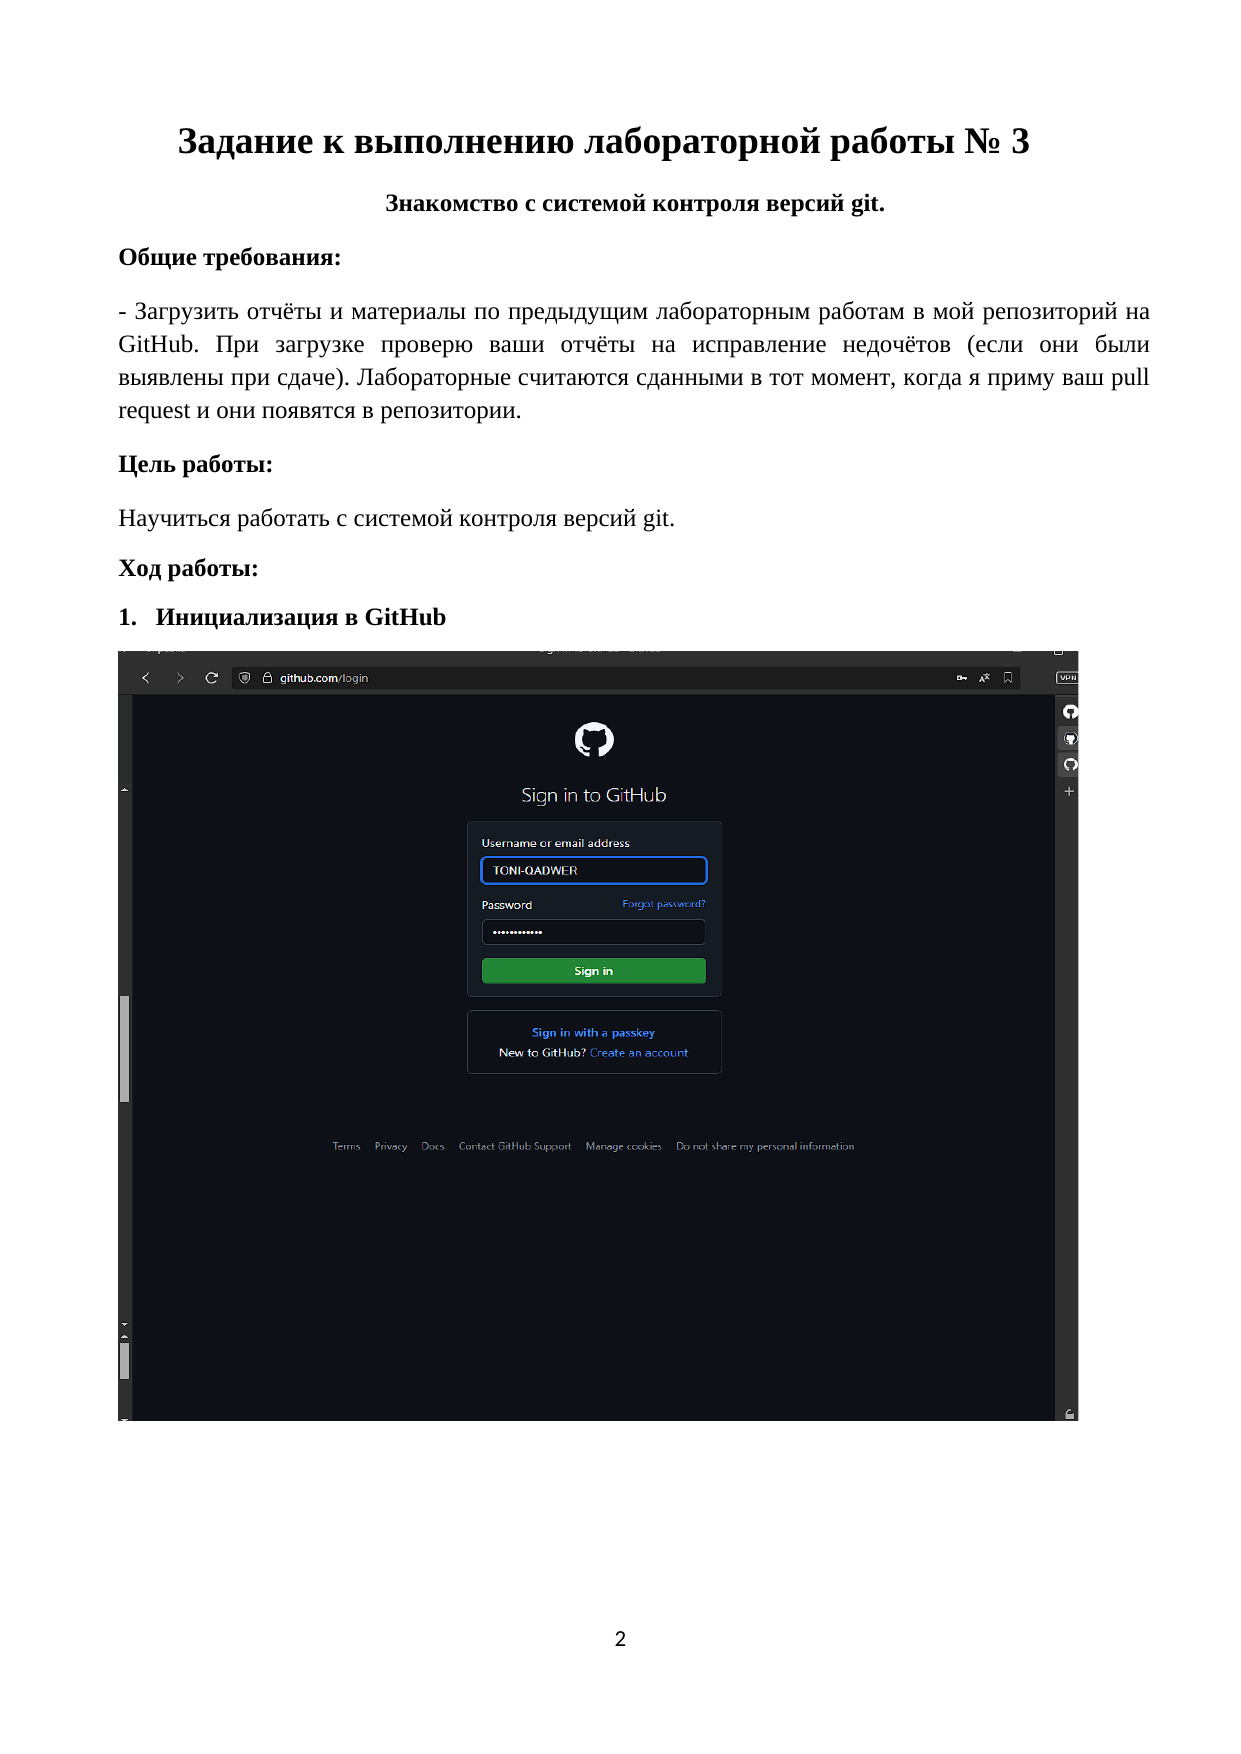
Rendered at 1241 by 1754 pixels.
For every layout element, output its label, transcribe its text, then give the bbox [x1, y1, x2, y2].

text Знакомство с системой контроля версий git. [118, 188, 1152, 217]
text Научиться работать с системой контроля версий git. [118, 503, 1152, 532]
list Инициализация в GitHub [118, 602, 1152, 631]
text - Загрузить отчёты и материалы по предыдущим лабораторным работам в мой репозиторий на GitHub. При загрузке проверю ваши отчёты на исправление недочётов (если они были выявлены при сдаче). Лабораторные считаются сданными в тот момент, когда я приму ваш pull request и они появятся в репозитории. [118, 296, 1152, 424]
text Задание к выполнению лабораторной работы № 3 [177, 118, 1152, 161]
text Цель работы: [118, 449, 1152, 478]
text Ход работы: [118, 553, 1152, 581]
picture [118, 651, 1079, 1421]
text Общие требования: [118, 242, 1152, 271]
